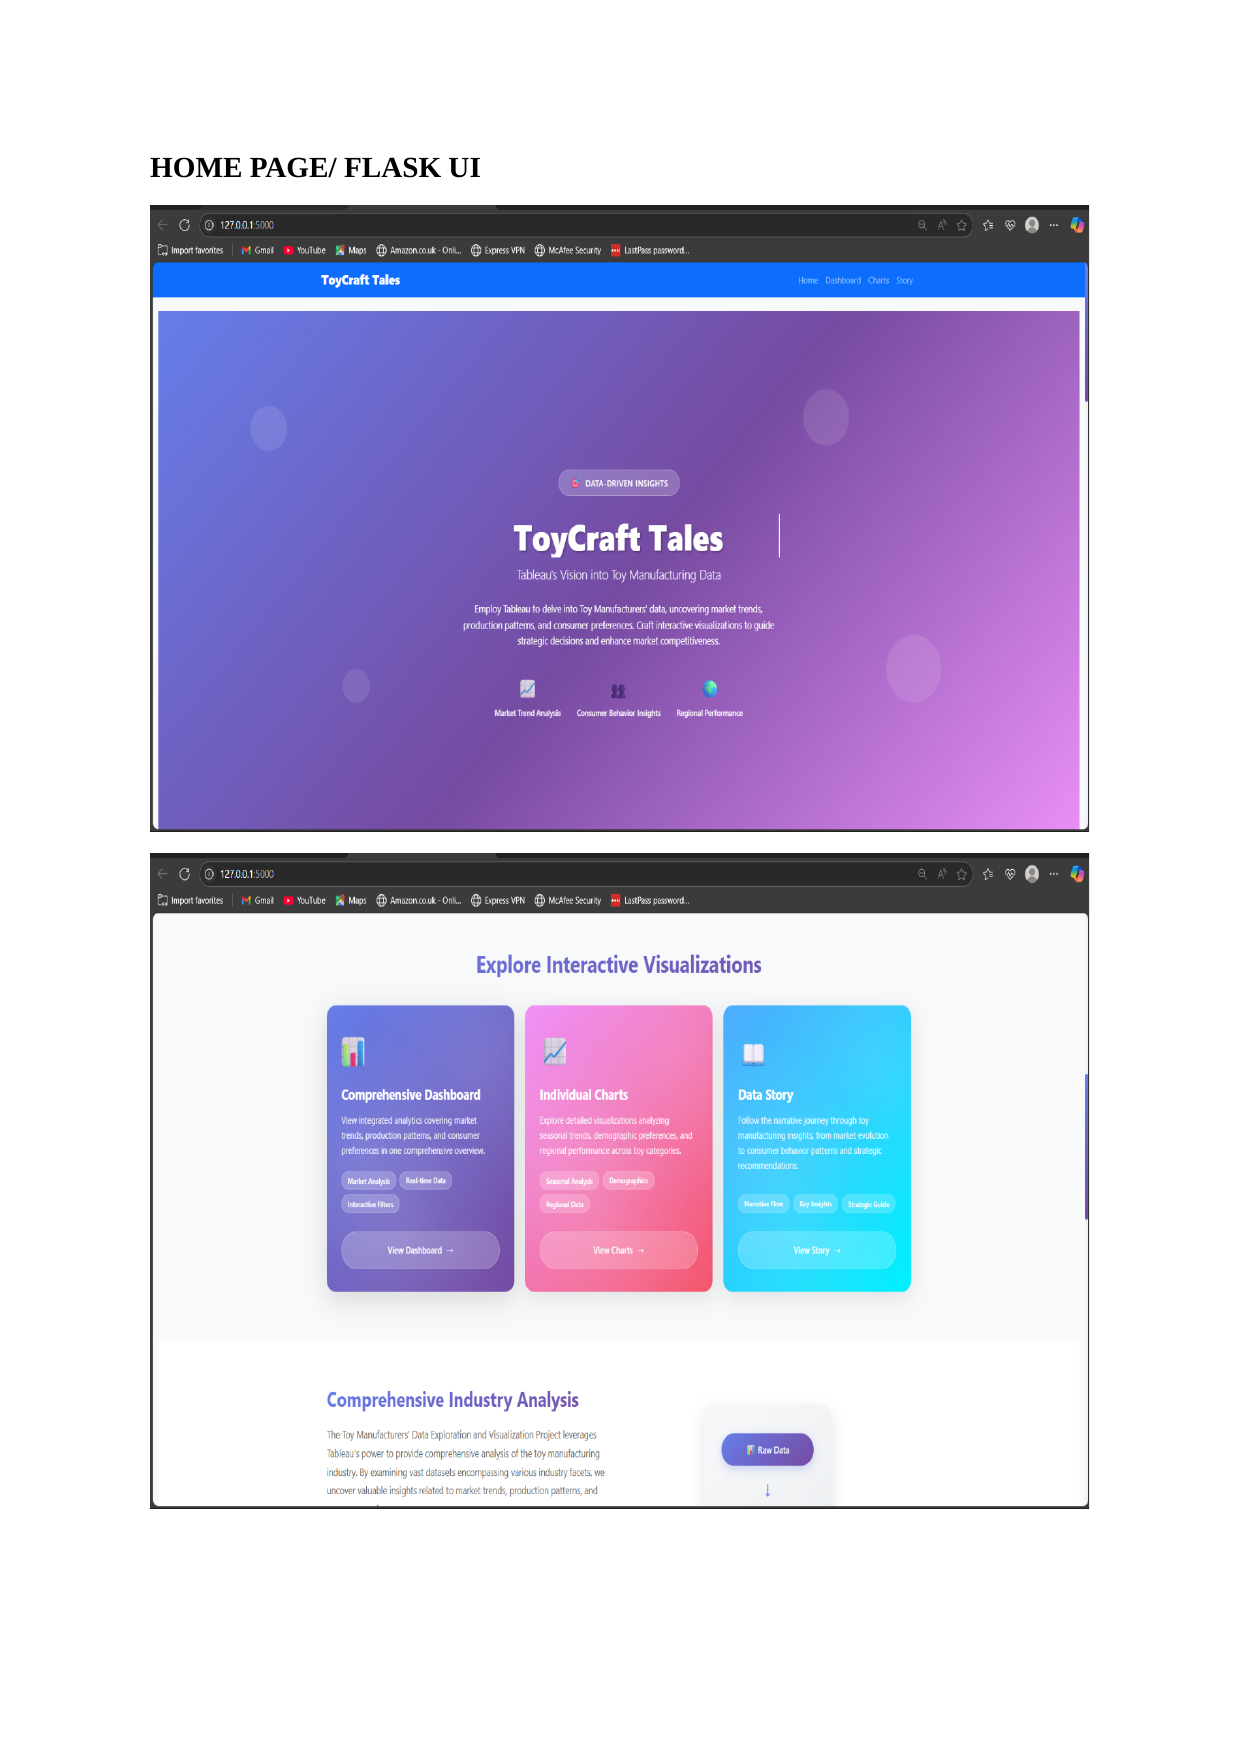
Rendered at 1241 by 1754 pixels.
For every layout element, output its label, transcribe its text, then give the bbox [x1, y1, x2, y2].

text HOME PAGE/ FLASK UI [150, 150, 1090, 183]
picture [150, 853, 1090, 1509]
picture [150, 205, 1090, 832]
